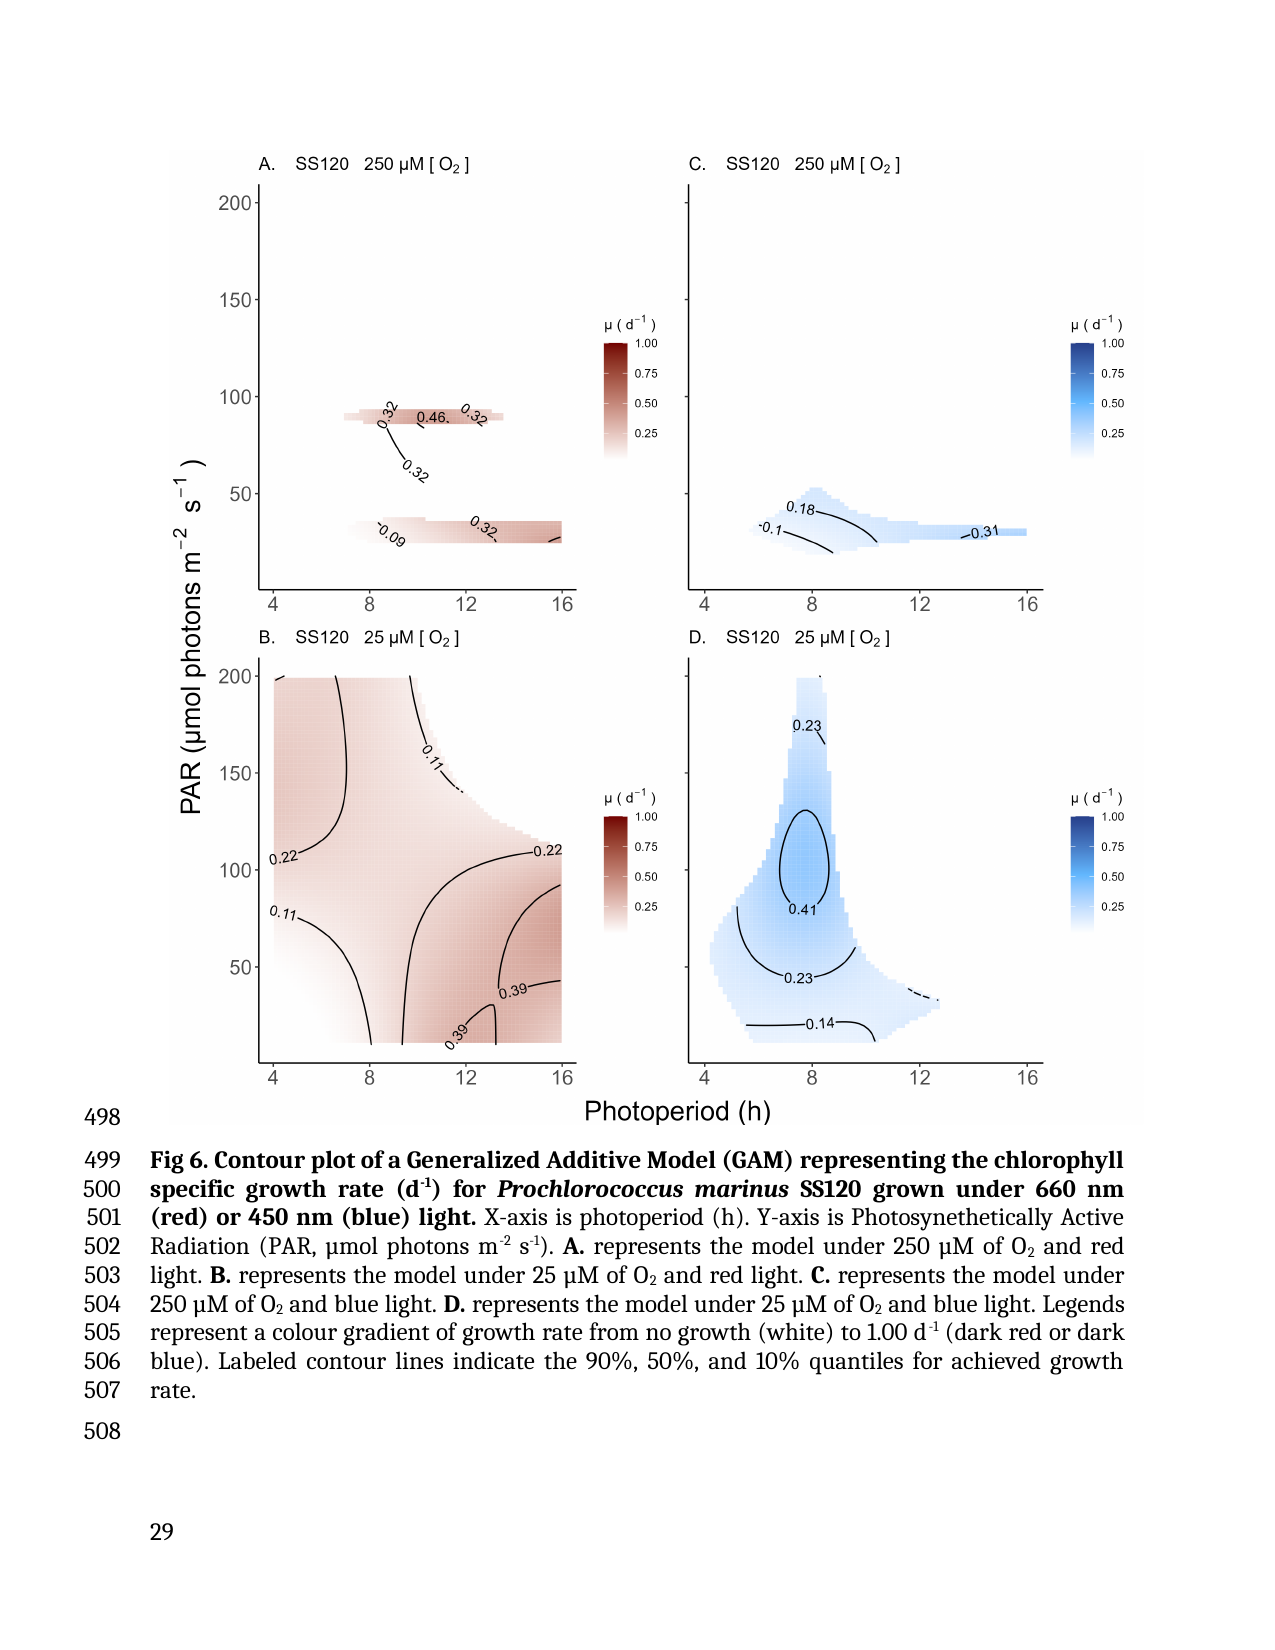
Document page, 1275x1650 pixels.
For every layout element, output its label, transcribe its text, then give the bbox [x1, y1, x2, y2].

picture [168, 150, 1144, 1125]
text Fig 6. Contour plot of a Generalized Additive Model (GAM) representing the chlorophyll specific growth rate (d-1) for Prochlorococcus marinus SS120 grown under 660 nm (red) or 450 nm (blue) light. X-axis is photoperiod (h). Y-axis is Photosynethetically Active Radiation (PAR, µmol photons m-2 s-1). A. represents the model under 250 µM of O2 and red light. B. represents the model under 25 µM of O2 and red light. C. represents the model under 250 µM of O2 and blue light. D. represents the model under 25 µM of O2 and blue light. Legends represent a colour gradient of growth rate from no growth (white) to 1.00 d-1 (dark red or dark blue). Labeled contour lines indicate the 90%, 50%, and 10% quantiles for achieved growth rate. [150, 1146, 1125, 1404]
